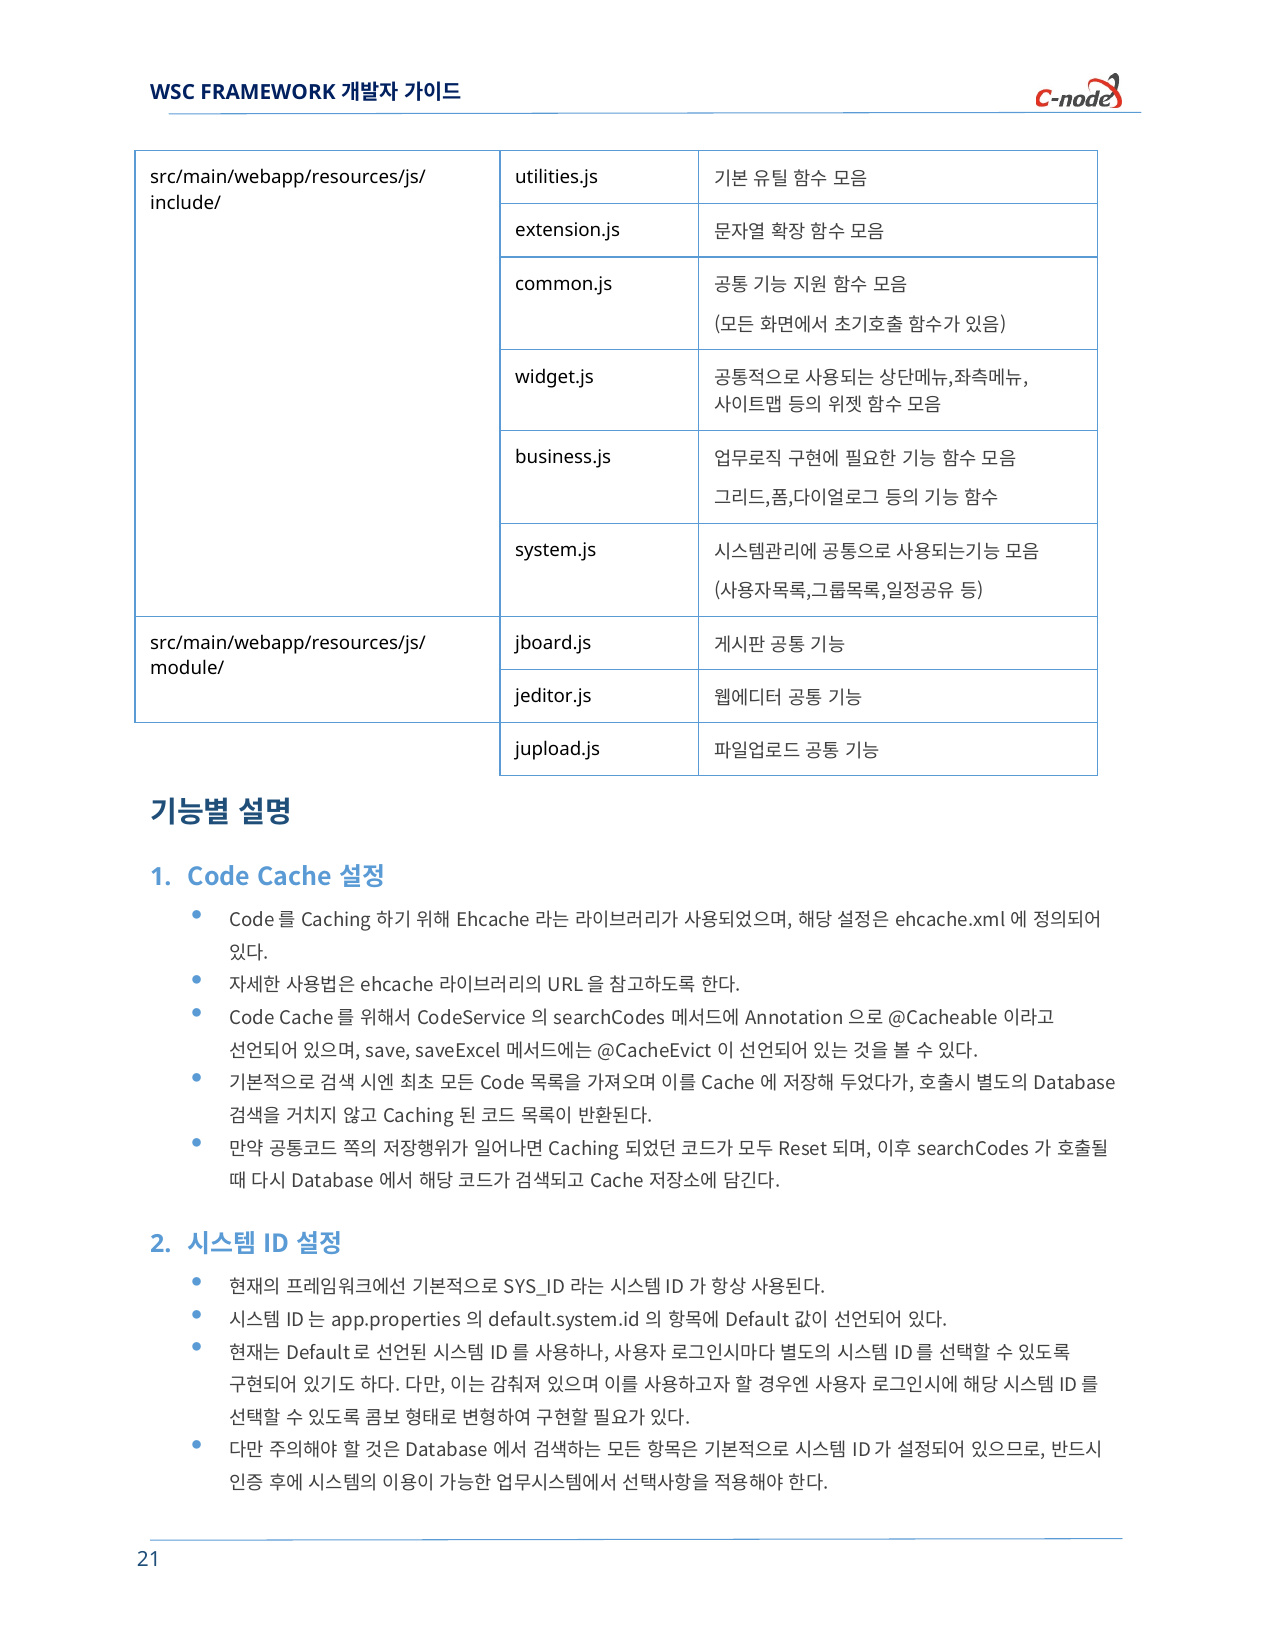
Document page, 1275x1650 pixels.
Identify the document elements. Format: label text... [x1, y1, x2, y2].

table_cell 시스템관리에 공통으로 사용되는기능 모음 (사용자목록,그룹목록,일정공유 등) [699, 524, 1097, 616]
table_cell 파일업로드 공통 기능 [699, 723, 1097, 775]
table_cell extension.js [501, 204, 698, 256]
list Code를 Caching 하기 위해 Ehcache 라는 라이브러리가 사용되었으며, 해당 설정은 ehcache.xml 에 정의되어 있다. [192, 905, 1125, 965]
table_cell src/main/webapp/resources/js/module/ [136, 617, 499, 722]
table_cell 웹에디터 공통 기능 [699, 670, 1097, 722]
list 자세한 사용법은 ehcache 라이브러리의 URL을 참고하도록 한다. [192, 970, 1125, 997]
table_cell utilities.js [501, 151, 698, 203]
subtitle 기능별 설명 [150, 789, 1125, 831]
table_cell jupload.js [501, 723, 698, 775]
list 시스템 ID는 app.properties 의 default.system.id 의 항목에 Default 값이 선언되어 있다. [192, 1305, 1125, 1332]
table_cell 게시판 공통 기능 [699, 617, 1097, 669]
table_cell common.js [501, 258, 698, 349]
table_cell jeditor.js [501, 670, 698, 722]
list 현재는 Default로 선언된 시스템 ID를 사용하나, 사용자 로그인시마다 별도의 시스템 ID를 선택할 수 있도록 구현되어 있기도 하다. 다만, 이는 감춰져 있으며 이를 사용하고자 할 경우엔 사용자 로그인시에 해당 시스템ID를 선택할 수 있도록 콤보 형태로 변형하여 구현할 필요가 있다. [192, 1337, 1125, 1430]
list 만약 공통코드 쪽의 저장행위가 일어나면 Caching 되었던 코드가 모두 Reset 되며, 이후 searchCodes 가 호출될 때 다시 Database 에서 해당 코드가 검색되고 Cache 저장소에 담긴다. [192, 1133, 1125, 1193]
list 현재의 프레임워크에선 기본적으로 SYS_ID 라는 시스템ID 가 항상 사용된다. [192, 1272, 1125, 1299]
table_cell 기본 유틸 함수 모음 [699, 151, 1097, 203]
list 기본적으로 검색 시엔 최초 모든 Code 목록을 가져오며 이를 Cache 에 저장해 두었다가, 호출시 별도의 Database 검색을 거치지 않고 Caching 된 코드 목록이 반환된다. [192, 1068, 1125, 1128]
table_cell 업무로직 구현에 필요한 기능 함수 모음 그리드,폼,다이얼로그 등의 기능 함수 [699, 431, 1097, 523]
table_cell 공통 기능 지원 함수 모음 (모든 화면에서 초기호출 함수가 있음) [699, 258, 1097, 349]
table_cell 문자열 확장 함수 모음 [699, 204, 1097, 256]
table_cell widget.js [501, 350, 698, 430]
list 다만 주의해야 할 것은 Database 에서 검색하는 모든 항목은 기본적으로 시스템 ID가 설정되어 있으므로, 반드시 인증 후에 시스템의 이용이 가능한 업무시스템에서 선택사항을 적용해야 한다. [192, 1435, 1125, 1495]
table_cell 공통적으로 사용되는 상단메뉴,좌측메뉴,사이트맵 등의 위젯 함수 모음 [699, 350, 1097, 430]
table_cell jboard.js [501, 617, 698, 669]
table_cell src/main/webapp/resources/js/include/ [136, 151, 499, 616]
table_cell system.js [501, 524, 698, 616]
table_cell business.js [501, 431, 698, 523]
subtitle 시스템 ID 설정 [150, 1223, 1125, 1259]
list Code Cache를 위해서 CodeService 의 searchCodes 메서드에 Annotation 으로 @Cacheable 이라고 선언되어 있으며, save, saveExcel 메서드에는 @CacheEvict 이 선언되어 있는 것을 볼 수 있다. [192, 1003, 1125, 1062]
picture [1036, 73, 1122, 108]
subtitle Code Cache 설정 [150, 856, 1125, 892]
